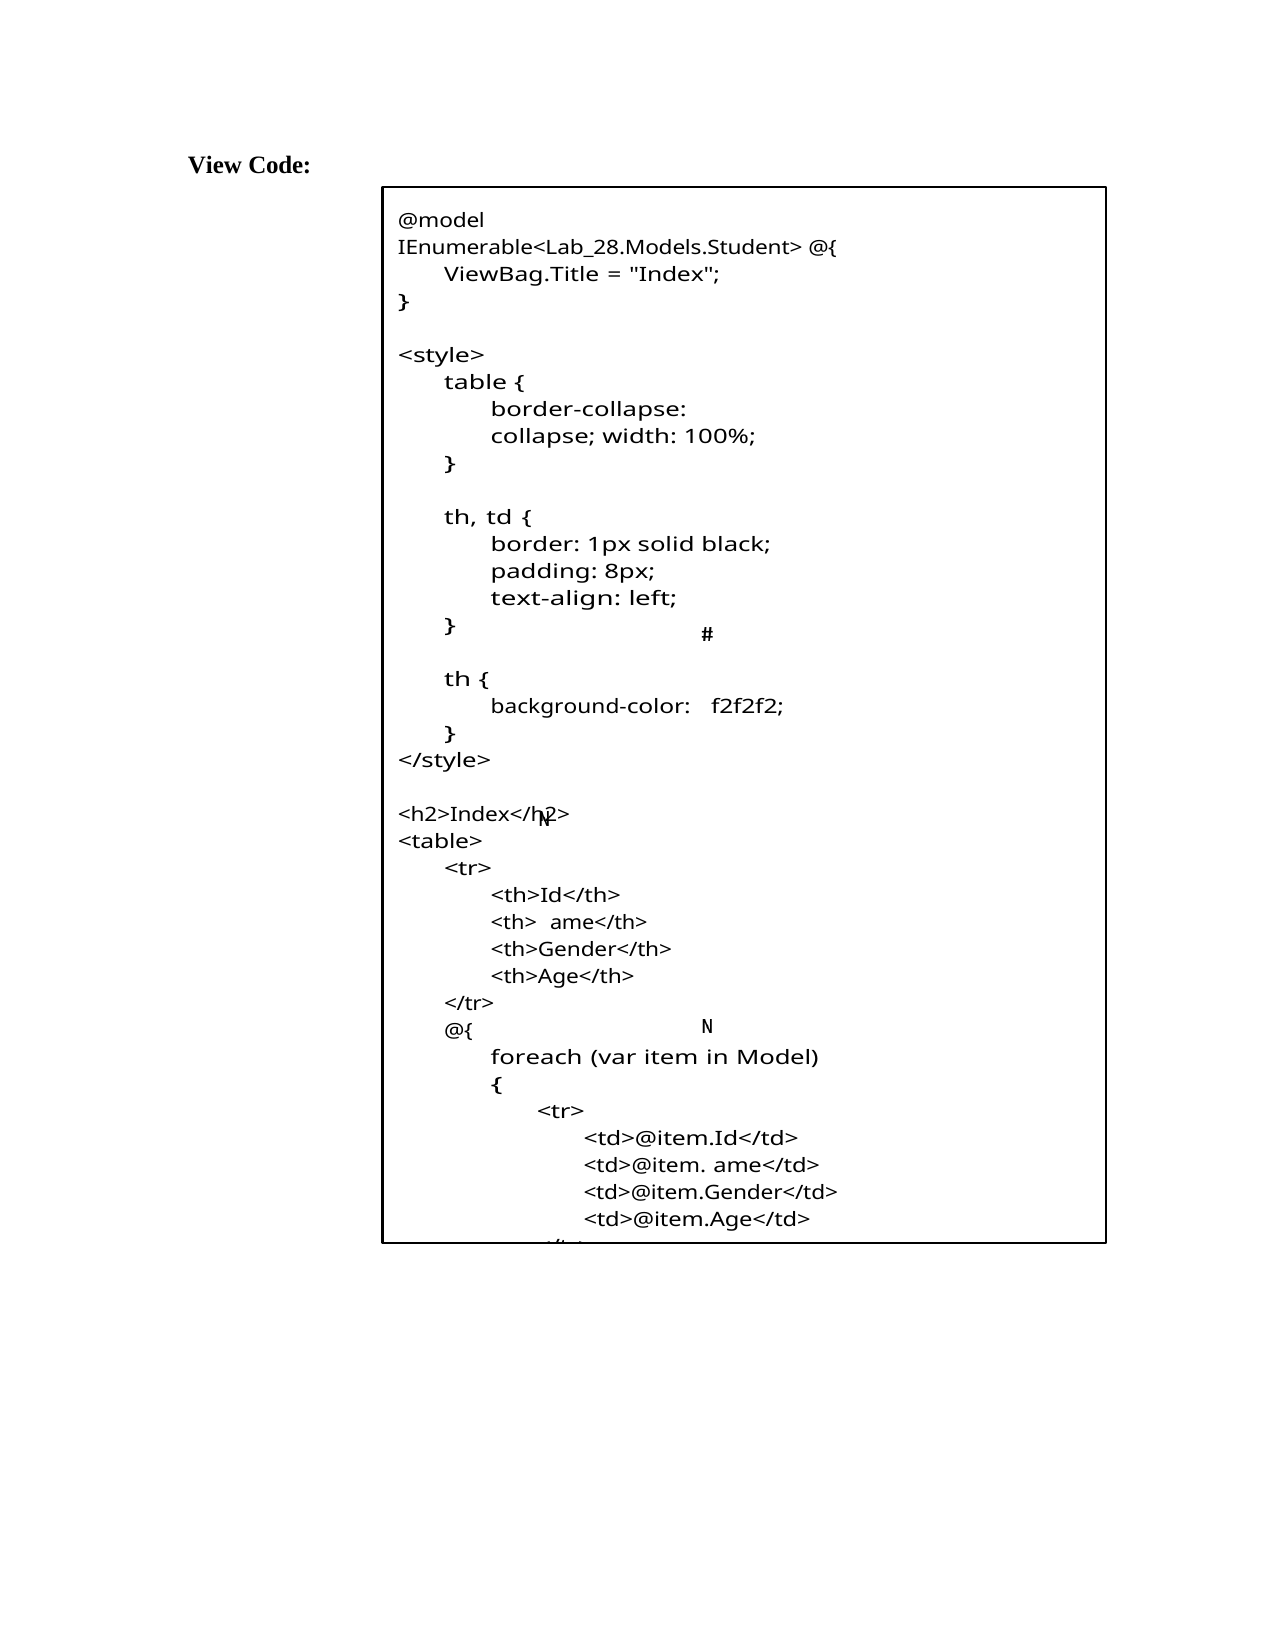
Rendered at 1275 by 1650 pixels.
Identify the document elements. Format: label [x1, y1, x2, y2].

picture [702, 1019, 712, 1033]
picture [701, 627, 713, 641]
picture [539, 811, 549, 826]
